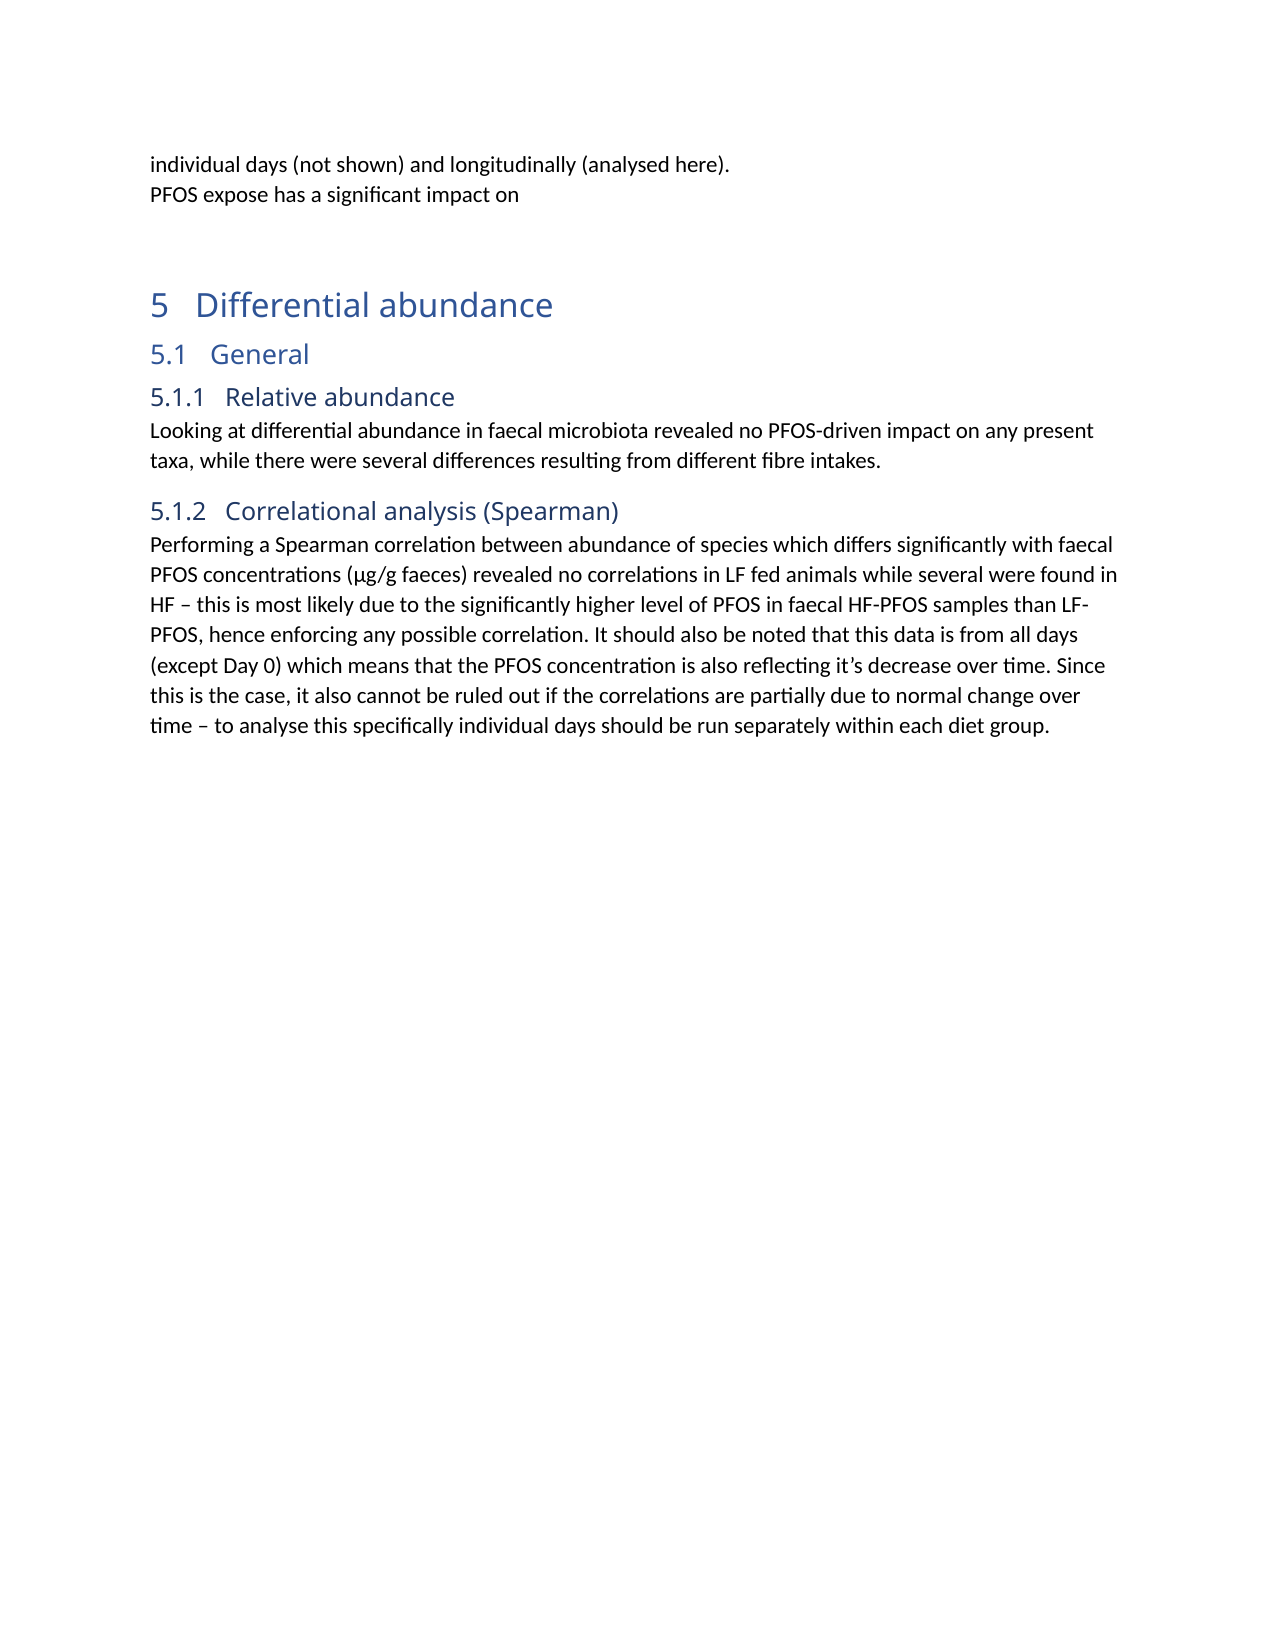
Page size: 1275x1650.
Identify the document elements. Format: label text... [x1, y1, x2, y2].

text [150, 150, 1125, 208]
subtitle Relative abundance [150, 379, 1125, 413]
text Looking at differential abundance in faecal microbiota revealed no PFOS-driven impact on any present taxa, while there were several differences resulting from different fibre intakes. [150, 416, 1125, 474]
subtitle Differential abundance [150, 282, 1125, 328]
text Performing a Spearman correlation between abundance of species which differs significantly with faecal PFOS concentrations (µg/g faeces) revealed no correlations in LF fed animals while several were found in HF – this is most likely due to the significantly higher level of PFOS in faecal HF-PFOS samples than LF-PFOS, hence enforcing any possible correlation. It should also be noted that this data is from all days (except Day 0) which means that the PFOS concentration is also reflecting it’s decrease over time. Since this is the case, it also cannot be ruled out if the correlations are partially due to normal change over time – to analyse this specifically individual days should be run separately within each diet group. [150, 530, 1125, 739]
subtitle Correlational analysis (Spearman) [150, 493, 1125, 527]
subtitle General [150, 335, 1125, 372]
